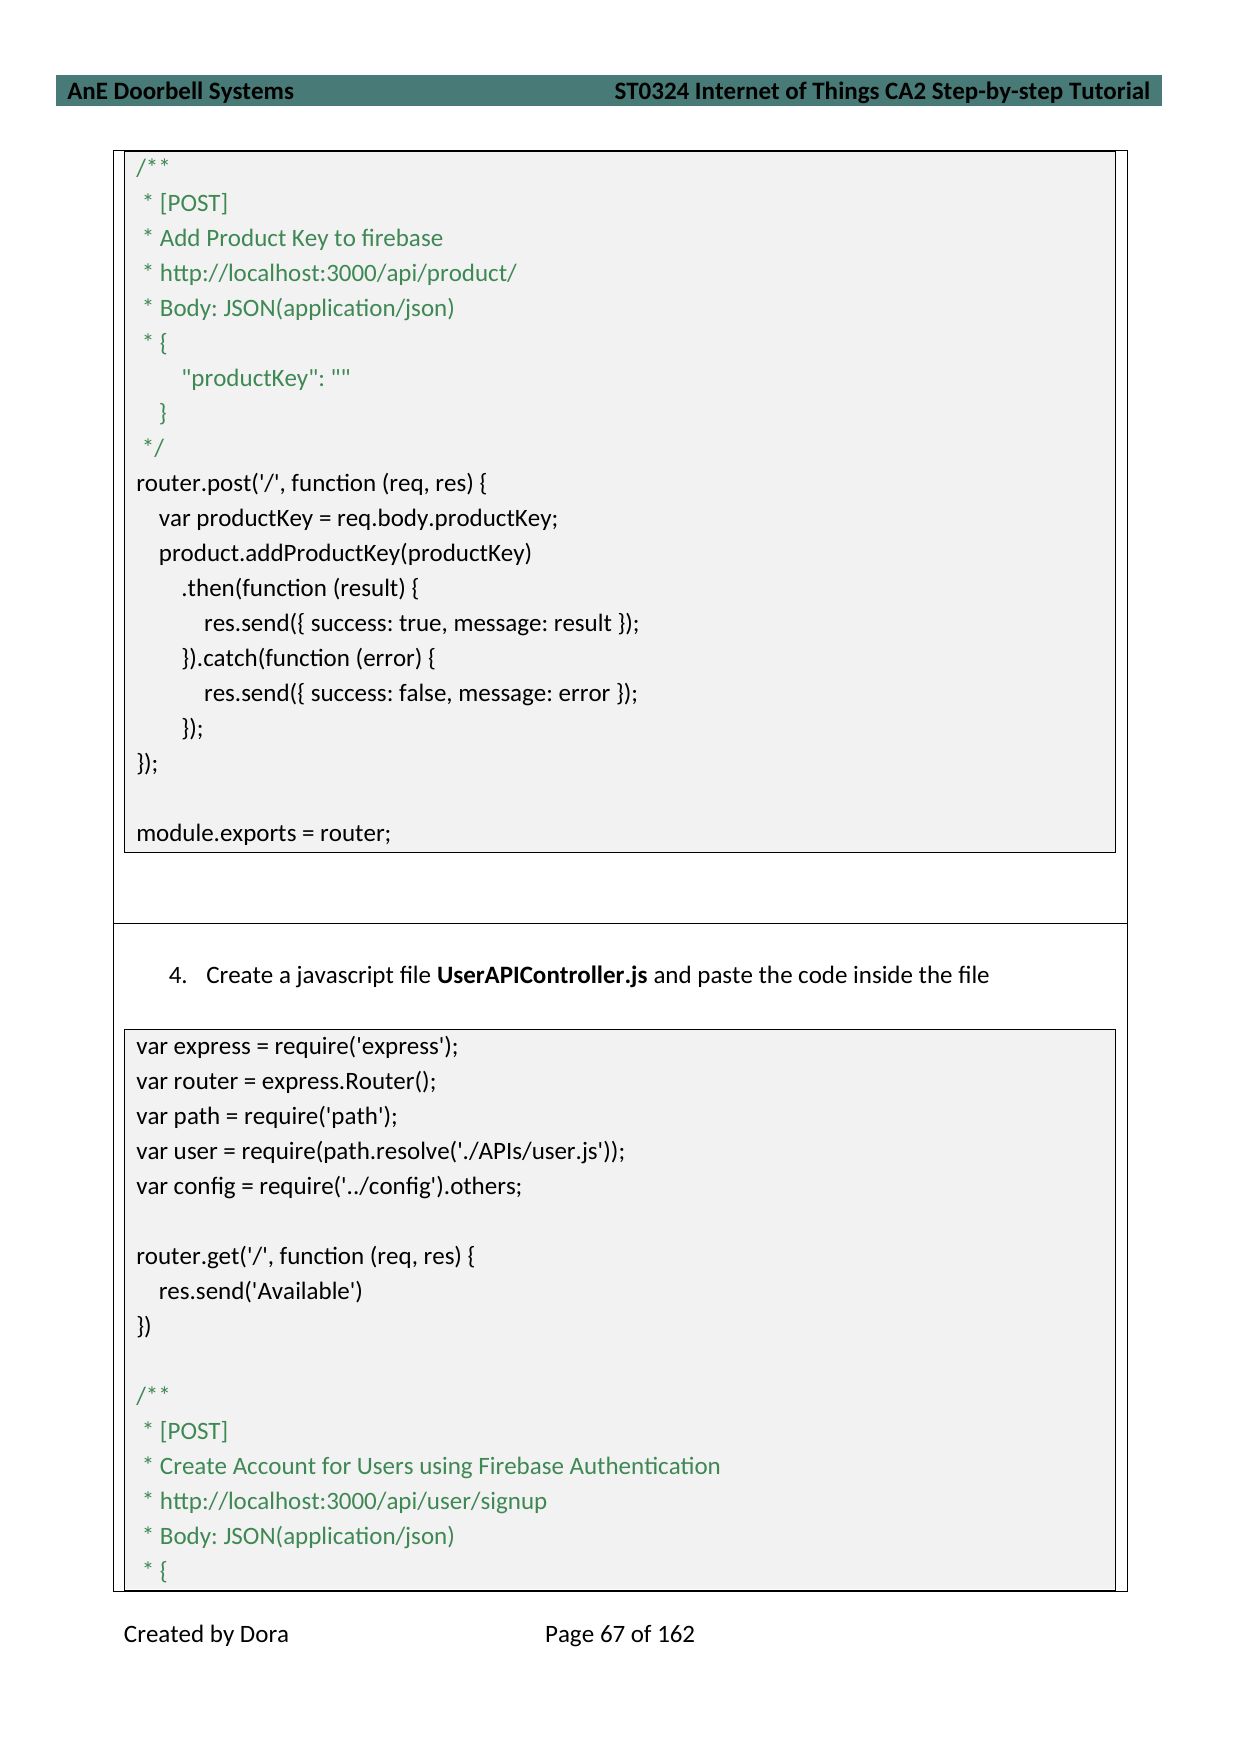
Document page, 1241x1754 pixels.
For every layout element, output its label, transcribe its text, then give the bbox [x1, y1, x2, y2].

table_cell Create a javascript file UserAPIController.js and paste the code inside the file [114, 924, 1127, 1591]
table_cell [114, 151, 1127, 923]
